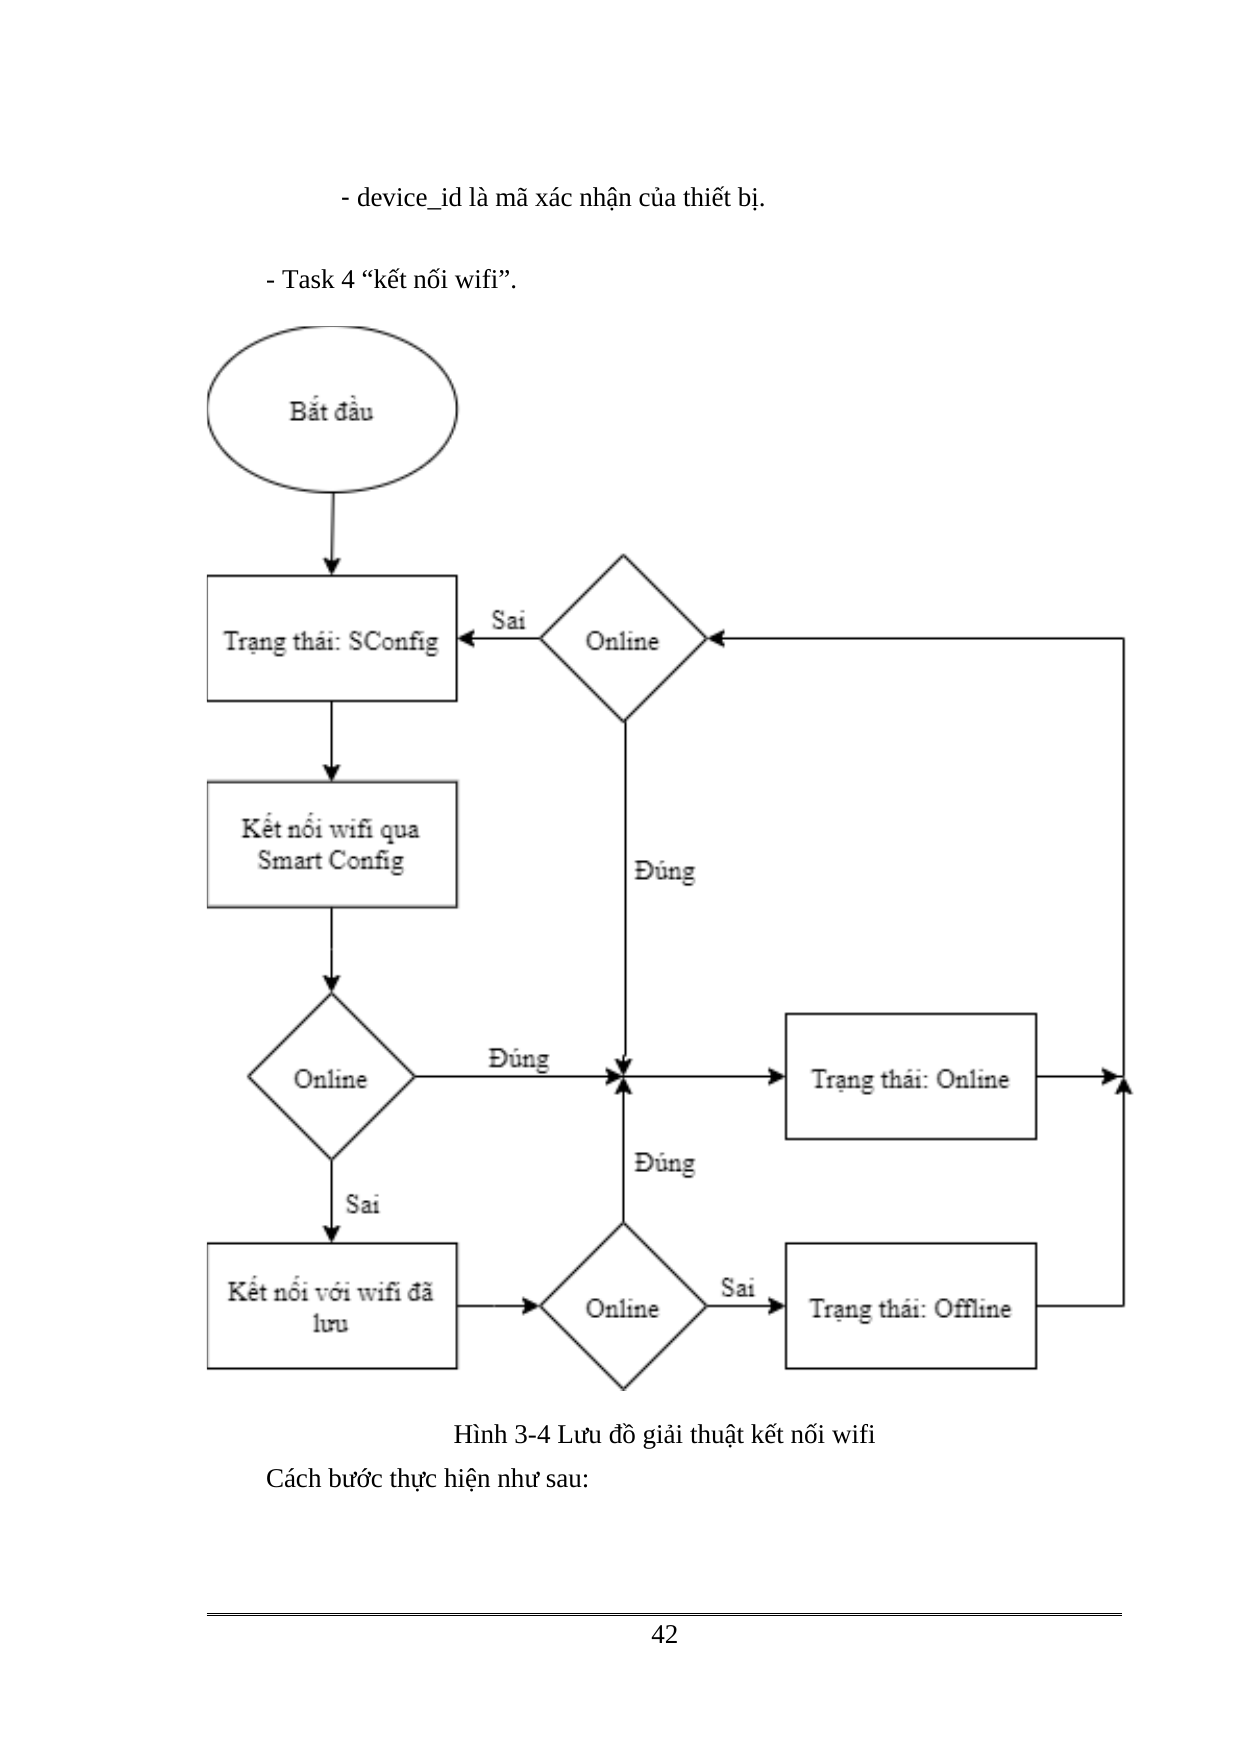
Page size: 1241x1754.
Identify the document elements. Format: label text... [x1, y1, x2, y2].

text Cách bước thực hiện như sau: [266, 1462, 1122, 1493]
list device_id là mã xác nhận của thiết bị. [282, 177, 1122, 214]
text Hình 3-4 Lưu đồ giải thuật kết nối wifi [207, 1418, 1122, 1450]
list Task 4 “kết nối wifi”. [207, 264, 1122, 295]
picture [206, 326, 1142, 1391]
